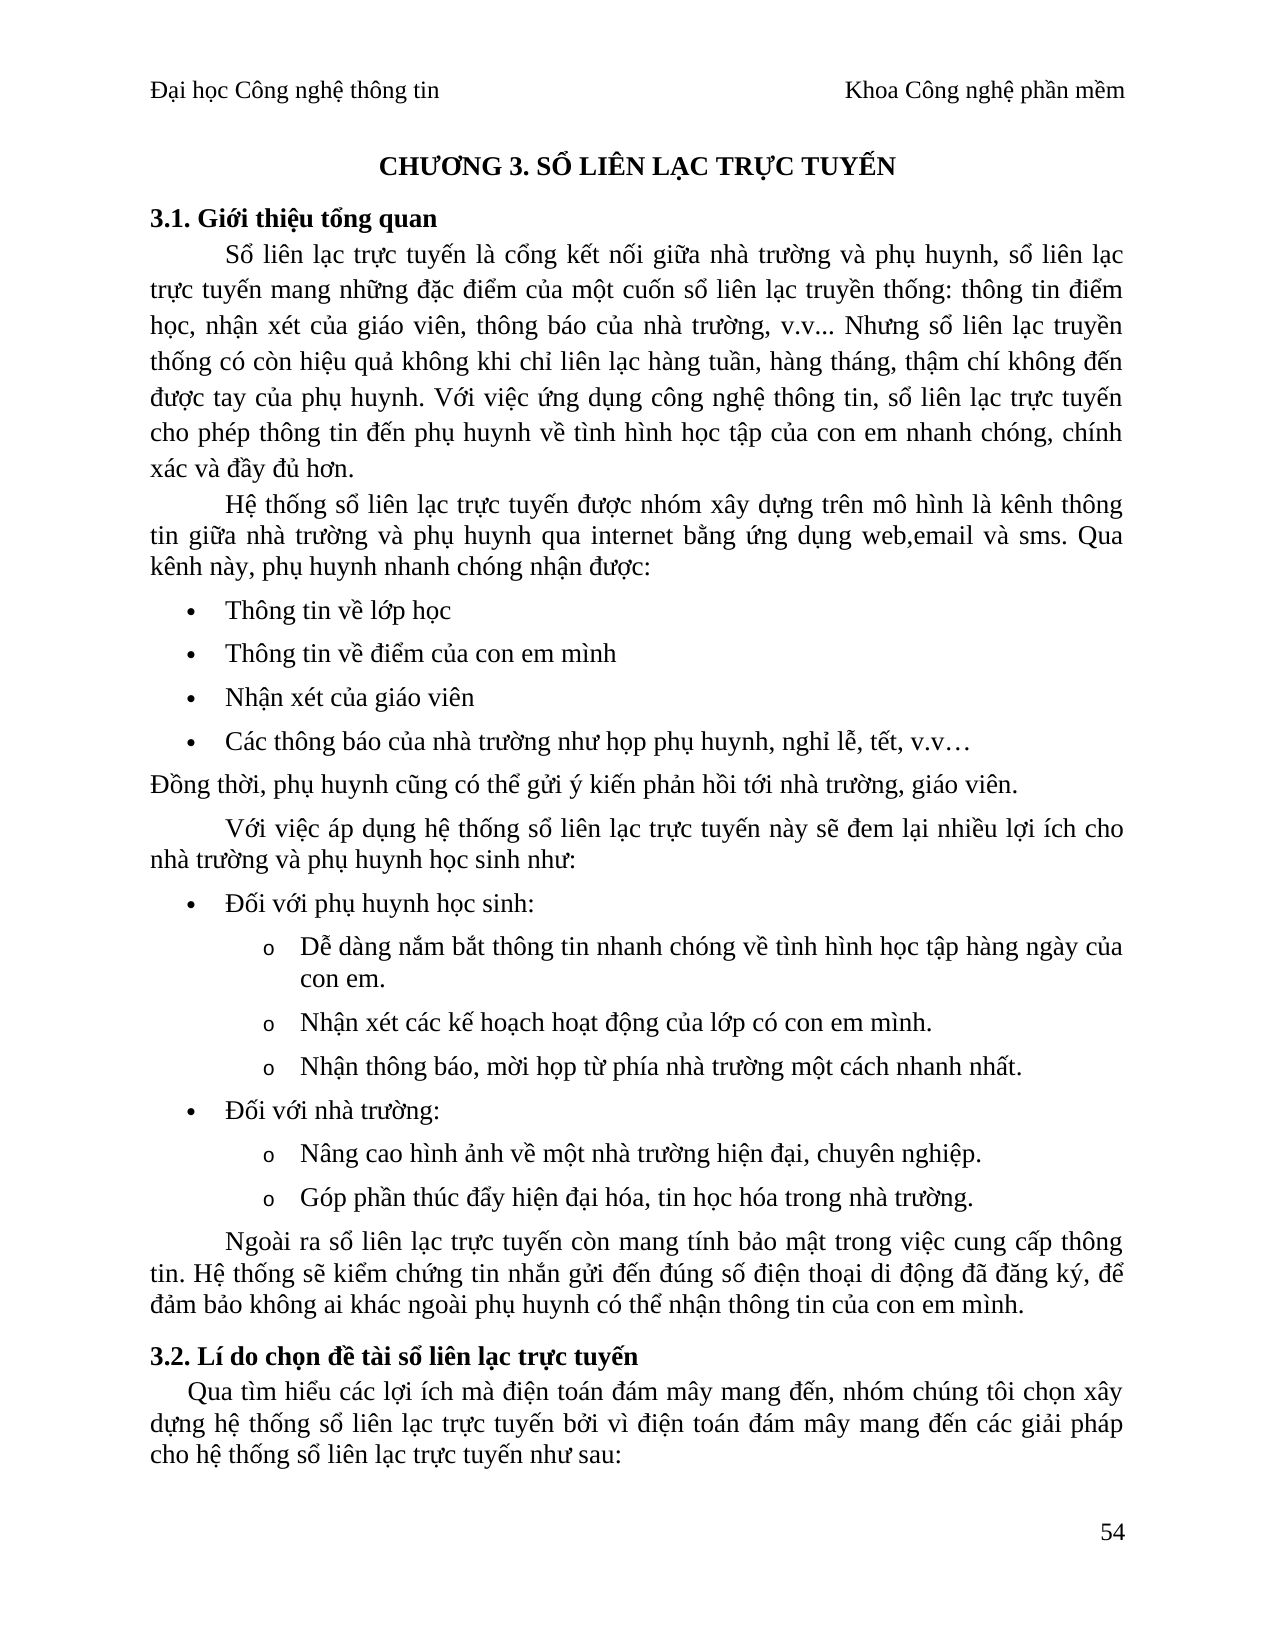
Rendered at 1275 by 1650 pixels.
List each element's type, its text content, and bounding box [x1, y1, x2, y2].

list Đối với nhà trường: [187, 1094, 1125, 1125]
subtitle 3.2. Lí do chọn đề tài sổ liên lạc trực tuyến [150, 1340, 1125, 1371]
text Với việc áp dụng hệ thống sổ liên lạc trực tuyến này sẽ đem lại nhiều lợi ích cho nhà trường và phụ huynh học sinh như: [150, 812, 1125, 874]
subtitle 3.1. Giới thiệu tổng quan [150, 202, 1125, 233]
list Thông tin về điểm của con em mình [187, 637, 1125, 668]
text Hệ thống sổ liên lạc trực tuyến được nhóm xây dựng trên mô hình là kênh thông tin giữa nhà trường và phụ huynh qua internet bằng ứng dụng web,email và sms. Qua kênh này, phụ huynh nhanh chóng nhận được: [150, 488, 1125, 581]
list Các thông báo của nhà trường như họp phụ huynh, nghỉ lễ, tết, v.v… [187, 725, 1125, 756]
list Góp phần thúc đẩy hiện đại hóa, tin học hóa trong nhà trường. [262, 1181, 1125, 1213]
text Ngoài ra sổ liên lạc trực tuyến còn mang tính bảo mật trong việc cung cấp thông tin. Hệ thống sẽ kiểm chứng tin nhắn gửi đến đúng số điện thoại di động đã đăng ký, để đảm bảo không ai khác ngoài phụ huynh có thể nhận thông tin của con em mình. [150, 1226, 1125, 1319]
list Thông tin về lớp học [187, 594, 1125, 625]
subtitle CHƯƠNG 3. SỔ LIÊN LẠC TRỰC TUYẾN [150, 150, 1125, 181]
list Dễ dàng nắm bắt thông tin nhanh chóng về tình hình học tập hàng ngày của con em. [262, 930, 1125, 993]
list Nhận thông báo, mời họp từ phía nhà trường một cách nhanh nhất. [262, 1050, 1125, 1081]
list Đối với phụ huynh học sinh: [187, 887, 1125, 918]
list Nhận xét của giáo viên [187, 681, 1125, 712]
text Đồng thời, phụ huynh cũng có thể gửi ý kiến phản hồi tới nhà trường, giáo viên. [150, 768, 1125, 799]
text Sổ liên lạc trực tuyến là cổng kết nối giữa nhà trường và phụ huynh, sổ liên lạc trực tuyến mang những đặc điểm của một cuốn sổ liên lạc truyền thống: thông tin điểm học, nhận xét của giáo viên, thông báo của nhà trường, v.v... Nhưng sổ liên lạc truyền thống có còn hiệu quả không khi chỉ liên lạc hàng tuần, hàng tháng, thậm chí không đến được tay của phụ huynh. Với việc ứng dụng công nghệ thông tin, sổ liên lạc trực tuyến cho phép thông tin đến phụ huynh về tình hình học tập của con em nhanh chóng, chính xác và đầy đủ hơn. [150, 238, 1125, 483]
list Nâng cao hình ảnh về một nhà trường hiện đại, chuyên nghiệp. [262, 1137, 1125, 1169]
list Nhận xét các kế hoạch hoạt động của lớp có con em mình. [262, 1006, 1125, 1037]
text Qua tìm hiểu các lợi ích mà điện toán đám mây mang đến, nhóm chúng tôi chọn xây dựng hệ thống sổ liên lạc trực tuyến bởi vì điện toán đám mây mang đến các giải pháp cho hệ thống sổ liên lạc trực tuyến như sau: [150, 1376, 1125, 1469]
